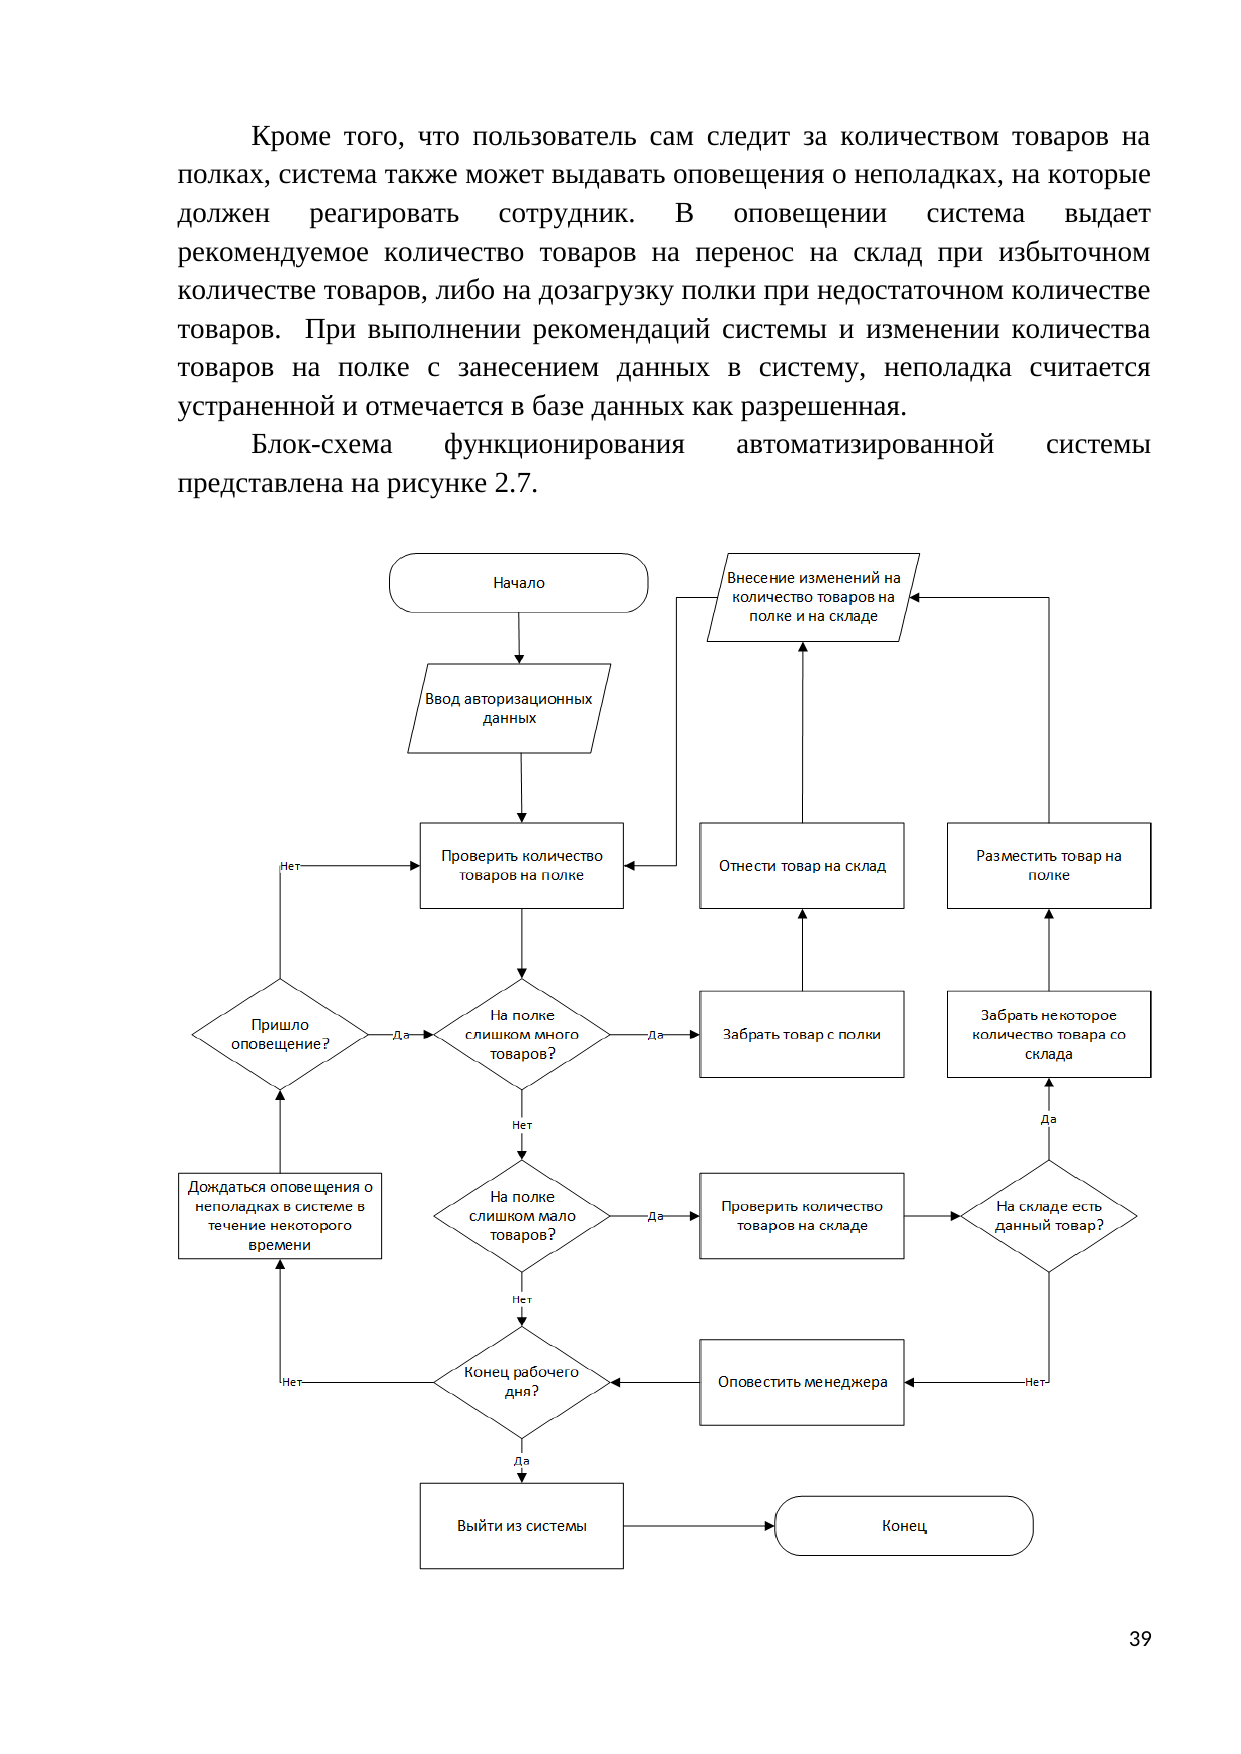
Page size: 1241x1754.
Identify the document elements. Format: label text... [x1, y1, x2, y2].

picture [177, 542, 1152, 1583]
text Кроме того, что пользователь сам следит за количеством товаров на полках, система также может выдавать оповещения о неполадках, на которые должен реагировать сотрудник. В оповещении система выдает рекомендуемое количество товаров на перенос на склад при избыточном количестве товаров, либо на дозагрузку полки при недостаточном количестве товаров. При выполнении рекомендаций системы и изменении количества товаров на полке с занесением данных в систему, неполадка считается устраненной и отмечается в базе данных как разрешенная. [177, 118, 1152, 421]
text Блок-схема функционирования автоматизированной системы представлена на рисунке 2.7. [177, 426, 1152, 498]
